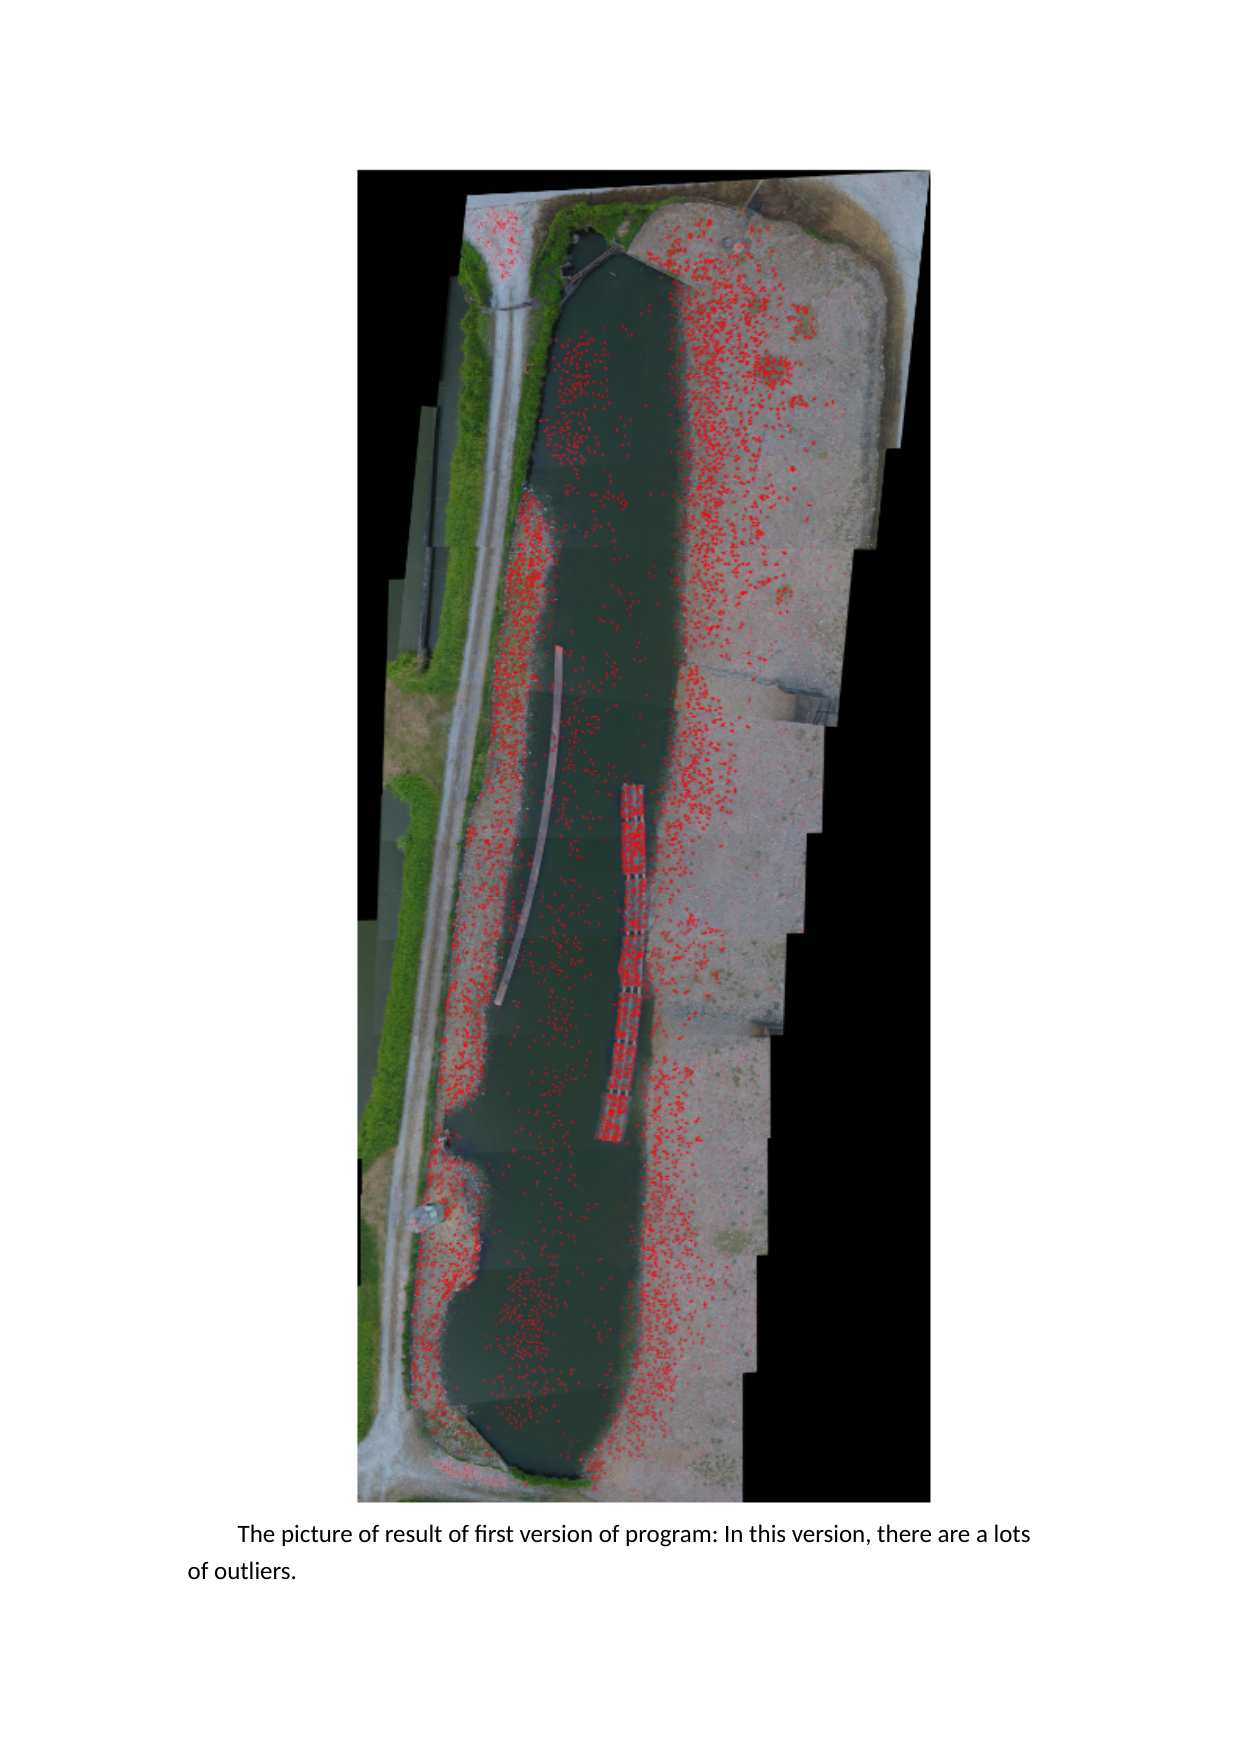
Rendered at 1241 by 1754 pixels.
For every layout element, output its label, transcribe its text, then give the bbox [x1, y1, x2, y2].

picture [353, 164, 937, 1509]
text The picture of result of first version of program: In this version, there are a lots of outliers. [187, 1514, 1053, 1589]
